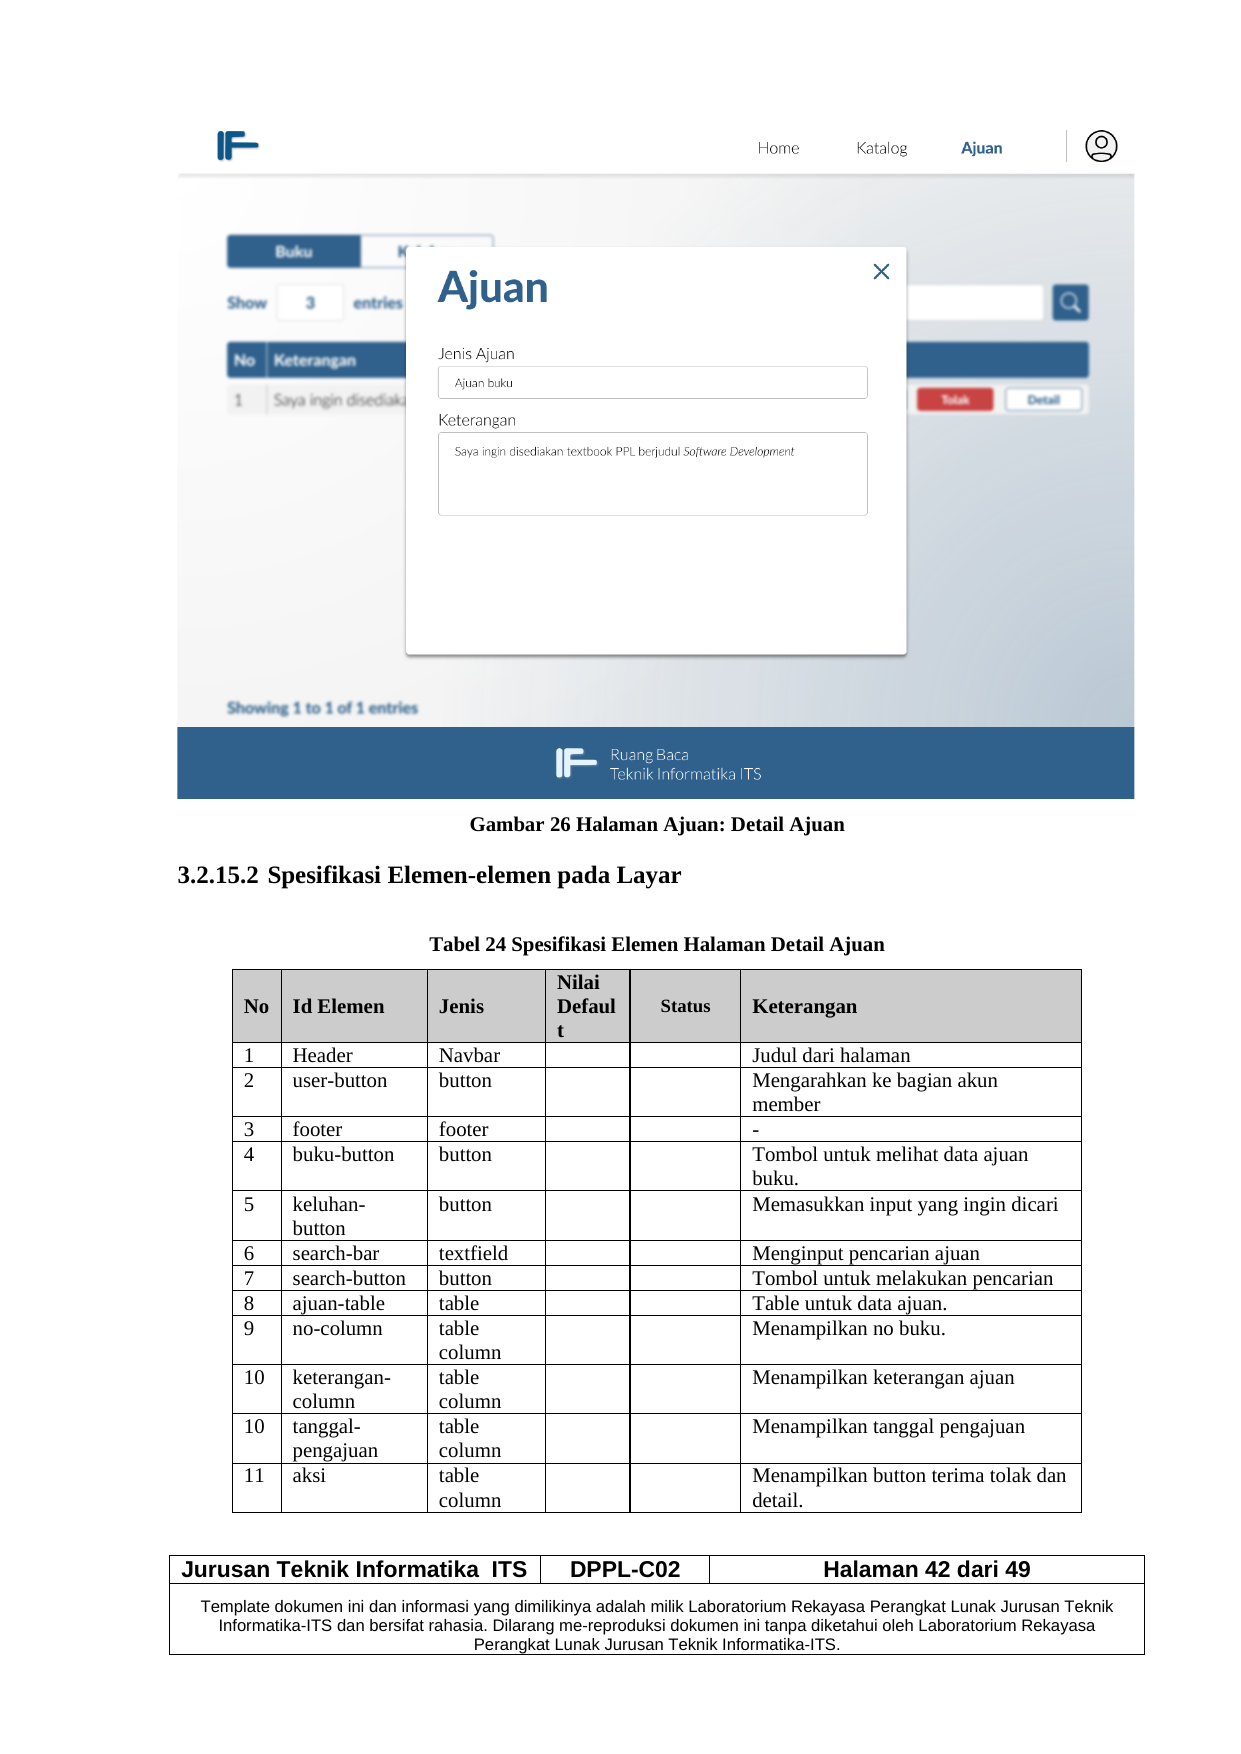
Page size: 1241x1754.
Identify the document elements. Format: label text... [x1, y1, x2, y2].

table_cell table column [428, 1365, 545, 1413]
table_cell textfield [428, 1241, 545, 1265]
table_cell user-button [282, 1068, 427, 1116]
table_cell - [741, 1117, 1081, 1141]
table_cell 3 [233, 1117, 281, 1141]
table_header No [233, 970, 281, 1042]
table_cell button [428, 1142, 545, 1190]
table_cell [631, 1464, 740, 1512]
table_cell Table untuk data ajuan. [741, 1291, 1081, 1315]
table_cell 9 [233, 1316, 281, 1364]
text Tabel 24 Spesifikasi Elemen Halaman Detail Ajuan [177, 932, 1137, 956]
table_cell 10 [233, 1365, 281, 1413]
table_cell Header [282, 1043, 427, 1067]
table_cell [546, 1142, 629, 1190]
table_cell [546, 1291, 629, 1315]
table_cell Menampilkan keterangan ajuan [741, 1365, 1081, 1413]
table_cell [546, 1043, 629, 1067]
table_cell Menampilkan button terima tolak dan detail. [741, 1464, 1081, 1512]
table_cell 7 [233, 1266, 281, 1290]
table_cell [546, 1068, 629, 1116]
table_cell ajuan-table [282, 1291, 427, 1315]
table_cell [631, 1043, 740, 1067]
table_cell [631, 1142, 740, 1190]
table_cell [546, 1117, 629, 1141]
table_cell [546, 1414, 629, 1462]
table_header Id Elemen [282, 970, 427, 1042]
table_cell [546, 1266, 629, 1290]
table_cell button [428, 1266, 545, 1290]
table_cell footer [282, 1117, 427, 1141]
table_cell table column [428, 1414, 545, 1462]
table_cell button [428, 1068, 545, 1116]
table_cell 11 [233, 1464, 281, 1512]
table_cell [631, 1365, 740, 1413]
table_cell 8 [233, 1291, 281, 1315]
table_cell Menampilkan no buku. [741, 1316, 1081, 1364]
table_cell button [428, 1191, 545, 1239]
table_cell search-bar [282, 1241, 427, 1265]
table_cell table column [428, 1464, 545, 1512]
table_cell Navbar [428, 1043, 545, 1067]
table_header Status [631, 970, 740, 1042]
table_cell 2 [233, 1068, 281, 1116]
picture [177, 118, 1135, 799]
table_cell footer [428, 1117, 545, 1141]
table_cell [631, 1068, 740, 1116]
table_cell 6 [233, 1241, 281, 1265]
table_cell [631, 1191, 740, 1239]
table_cell search-button [282, 1266, 427, 1290]
table_cell Tombol untuk melihat data ajuan buku. [741, 1142, 1081, 1190]
table_cell [546, 1191, 629, 1239]
table_cell buku-button [282, 1142, 427, 1190]
table_cell aksi [282, 1464, 427, 1512]
table_cell Menginput pencarian ajuan [741, 1241, 1081, 1265]
table_cell Memasukkan input yang ingin dicari [741, 1191, 1081, 1239]
table_cell Tombol untuk melakukan pencarian [741, 1266, 1081, 1290]
table_cell [631, 1266, 740, 1290]
table_cell 4 [233, 1142, 281, 1190]
table_cell [546, 1365, 629, 1413]
table_cell table column [428, 1316, 545, 1364]
table_header Nilai Default [546, 970, 629, 1042]
table_cell no-column [282, 1316, 427, 1364]
table_cell 5 [233, 1191, 281, 1239]
text Gambar 26 Halaman Ajuan: Detail Ajuan [177, 811, 1137, 836]
table_cell [631, 1414, 740, 1462]
table_header Jenis [428, 970, 545, 1042]
table_cell [546, 1316, 629, 1364]
table_cell [631, 1316, 740, 1364]
table_cell [546, 1241, 629, 1265]
table_cell 1 [233, 1043, 281, 1067]
table_cell Menampilkan tanggal pengajuan [741, 1414, 1081, 1462]
table_cell [631, 1291, 740, 1315]
table_cell Judul dari halaman [741, 1043, 1081, 1067]
table_cell tanggal-pengajuan [282, 1414, 427, 1462]
table_cell keluhan-button [282, 1191, 427, 1239]
table_cell [546, 1464, 629, 1512]
table_header Keterangan [741, 970, 1081, 1042]
table_cell 10 [233, 1414, 281, 1462]
table_cell table [428, 1291, 545, 1315]
table_cell [631, 1241, 740, 1265]
subtitle Spesifikasi Elemen-elemen pada Layar [177, 861, 1137, 889]
table_cell Mengarahkan ke bagian akun member [741, 1068, 1081, 1116]
table_cell [631, 1117, 740, 1141]
table_cell keterangan-column [282, 1365, 427, 1413]
